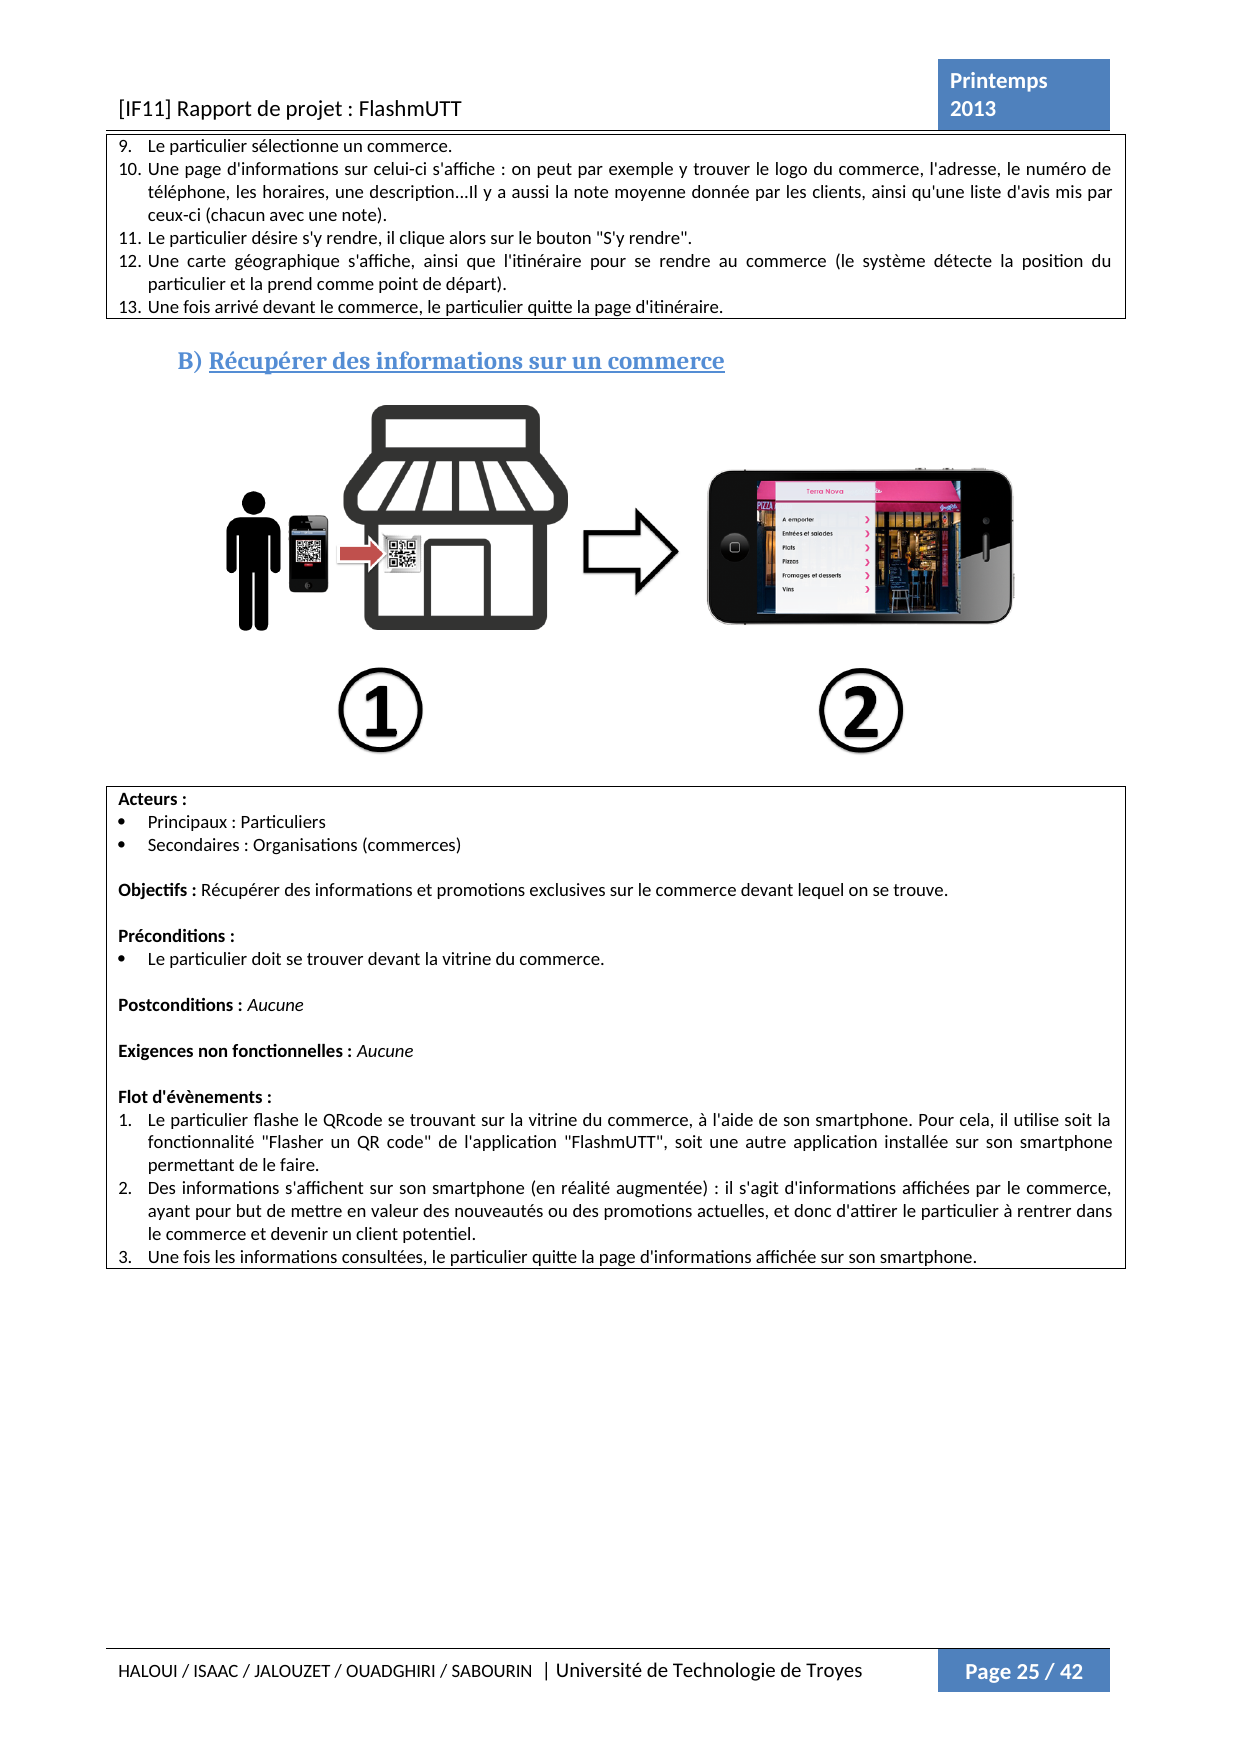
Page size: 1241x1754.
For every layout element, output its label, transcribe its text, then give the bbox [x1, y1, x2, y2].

table_header Acteurs : Principaux : Particuliers Secondaires : Organisations (commerces) Objectifs : Récupérer des informations et promotions exclusives sur le commerce devant lequel on se trouve. Préconditions : Le particulier doit se trouver devant la vitrine du commerce. Postconditions : Aucune Exigences non fonctionnelles : Aucune Flot d'évènements : Le particulier flashe le QRcode se trouvant sur la vitrine du commerce, à l'aide de son smartphone. Pour cela, il utilise soit la fonctionnalité "Flasher un QR code" de l'application "FlashmUTT", soit une autre application installée sur son smartphone permettant de le faire. Des informations s'affichent sur son smartphone (en réalité augmentée) : il s'agit d'informations affichées par le commerce, ayant pour but de mettre en valeur des nouveautés ou des promotions actuelles, et donc d'attirer le particulier à rentrer dans le commerce et devenir un client potentiel. Une fois les informations consultées, le particulier quitte la page d'informations affichée sur son smartphone. [107, 787, 1125, 1268]
subtitle Récupérer des informations sur un commerce [177, 347, 1122, 376]
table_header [107, 135, 1125, 318]
picture [220, 400, 1020, 761]
